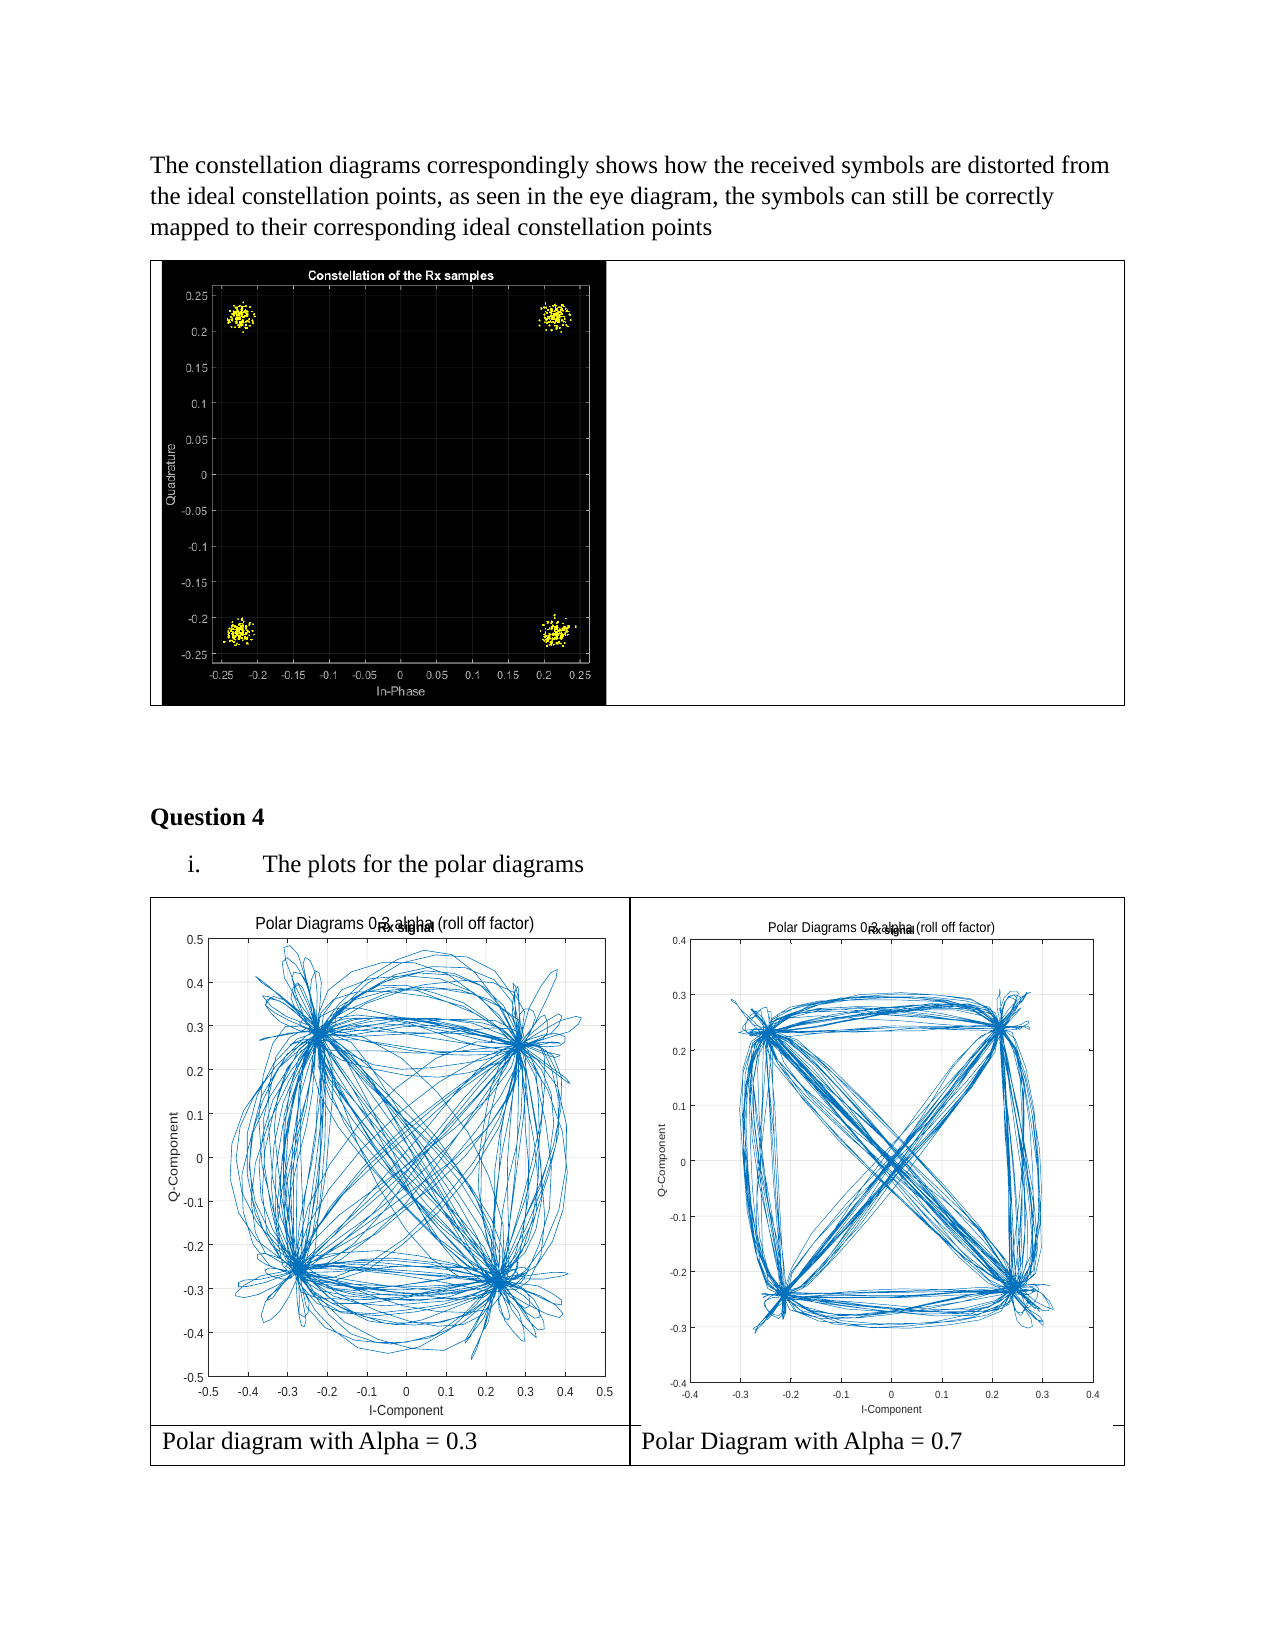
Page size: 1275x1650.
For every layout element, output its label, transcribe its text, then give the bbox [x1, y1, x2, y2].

text Question 4 [150, 802, 1125, 831]
table_header [1113, 898, 1124, 1425]
table_header [631, 898, 641, 1425]
list The plots for the polar diagrams [187, 849, 1125, 878]
picture [161, 260, 607, 706]
table_cell Polar diagram with Alpha = 0.3 [151, 1426, 629, 1465]
text The constellation diagrams correspondingly shows how the received symbols are distorted from the ideal constellation points, as seen in the eye diagram, the symbols can still be correctly mapped to their corresponding ideal constellation points [150, 150, 1125, 241]
table_header [151, 261, 161, 705]
table_header [607, 261, 1124, 705]
table_cell Polar Diagram with Alpha = 0.7 [631, 1426, 1124, 1465]
table_header [151, 898, 629, 1425]
